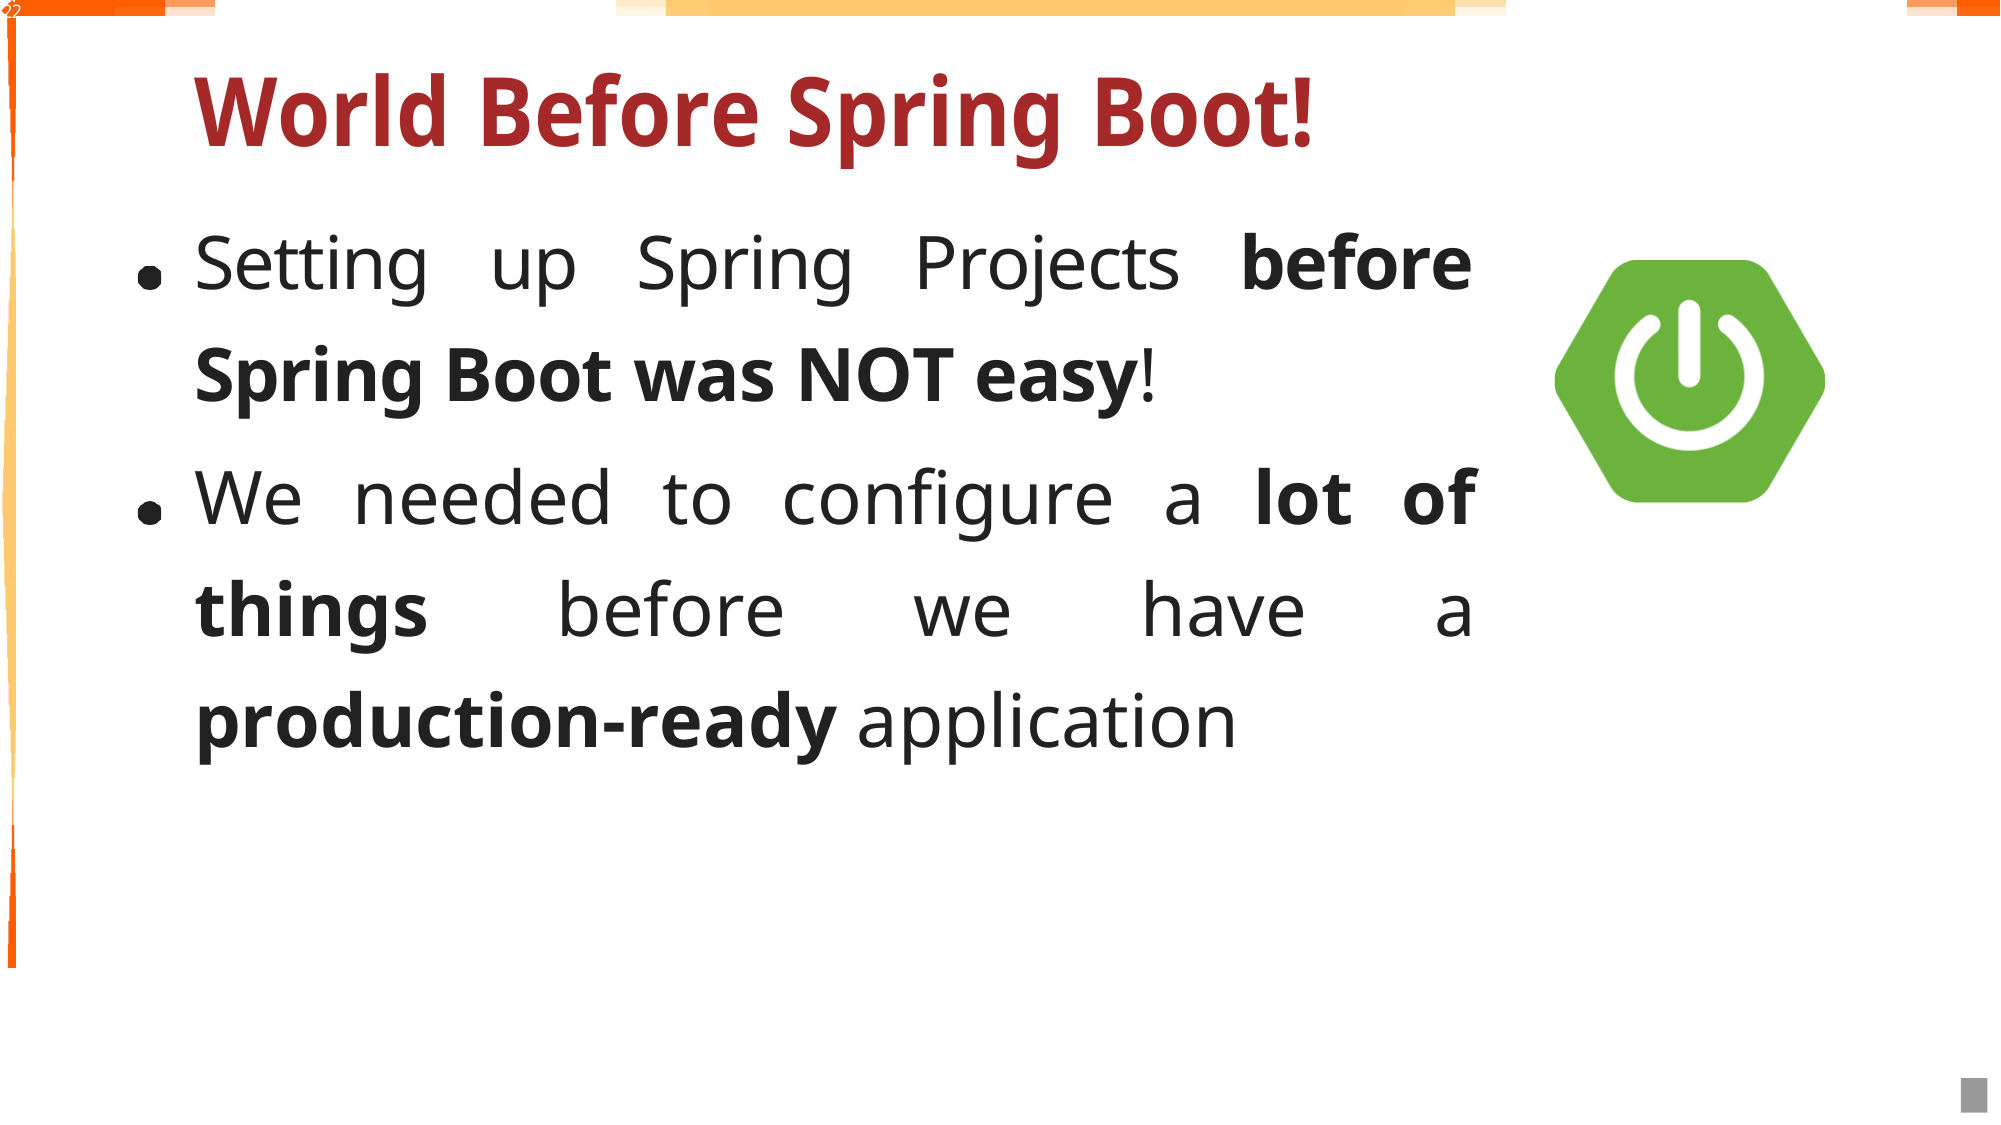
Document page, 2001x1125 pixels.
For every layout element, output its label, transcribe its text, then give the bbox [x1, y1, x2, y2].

text Setting up Spring Projects before Spring Boot was NOT easy! [138, 210, 1476, 423]
picture [137, 266, 162, 290]
picture [0, 0, 2000, 968]
picture [137, 501, 162, 525]
text We needed to configure a lot of things before we have a production-ready application [138, 445, 1476, 769]
picture [1554, 260, 1826, 503]
subtitle World Before Spring Boot! [194, 44, 1838, 175]
